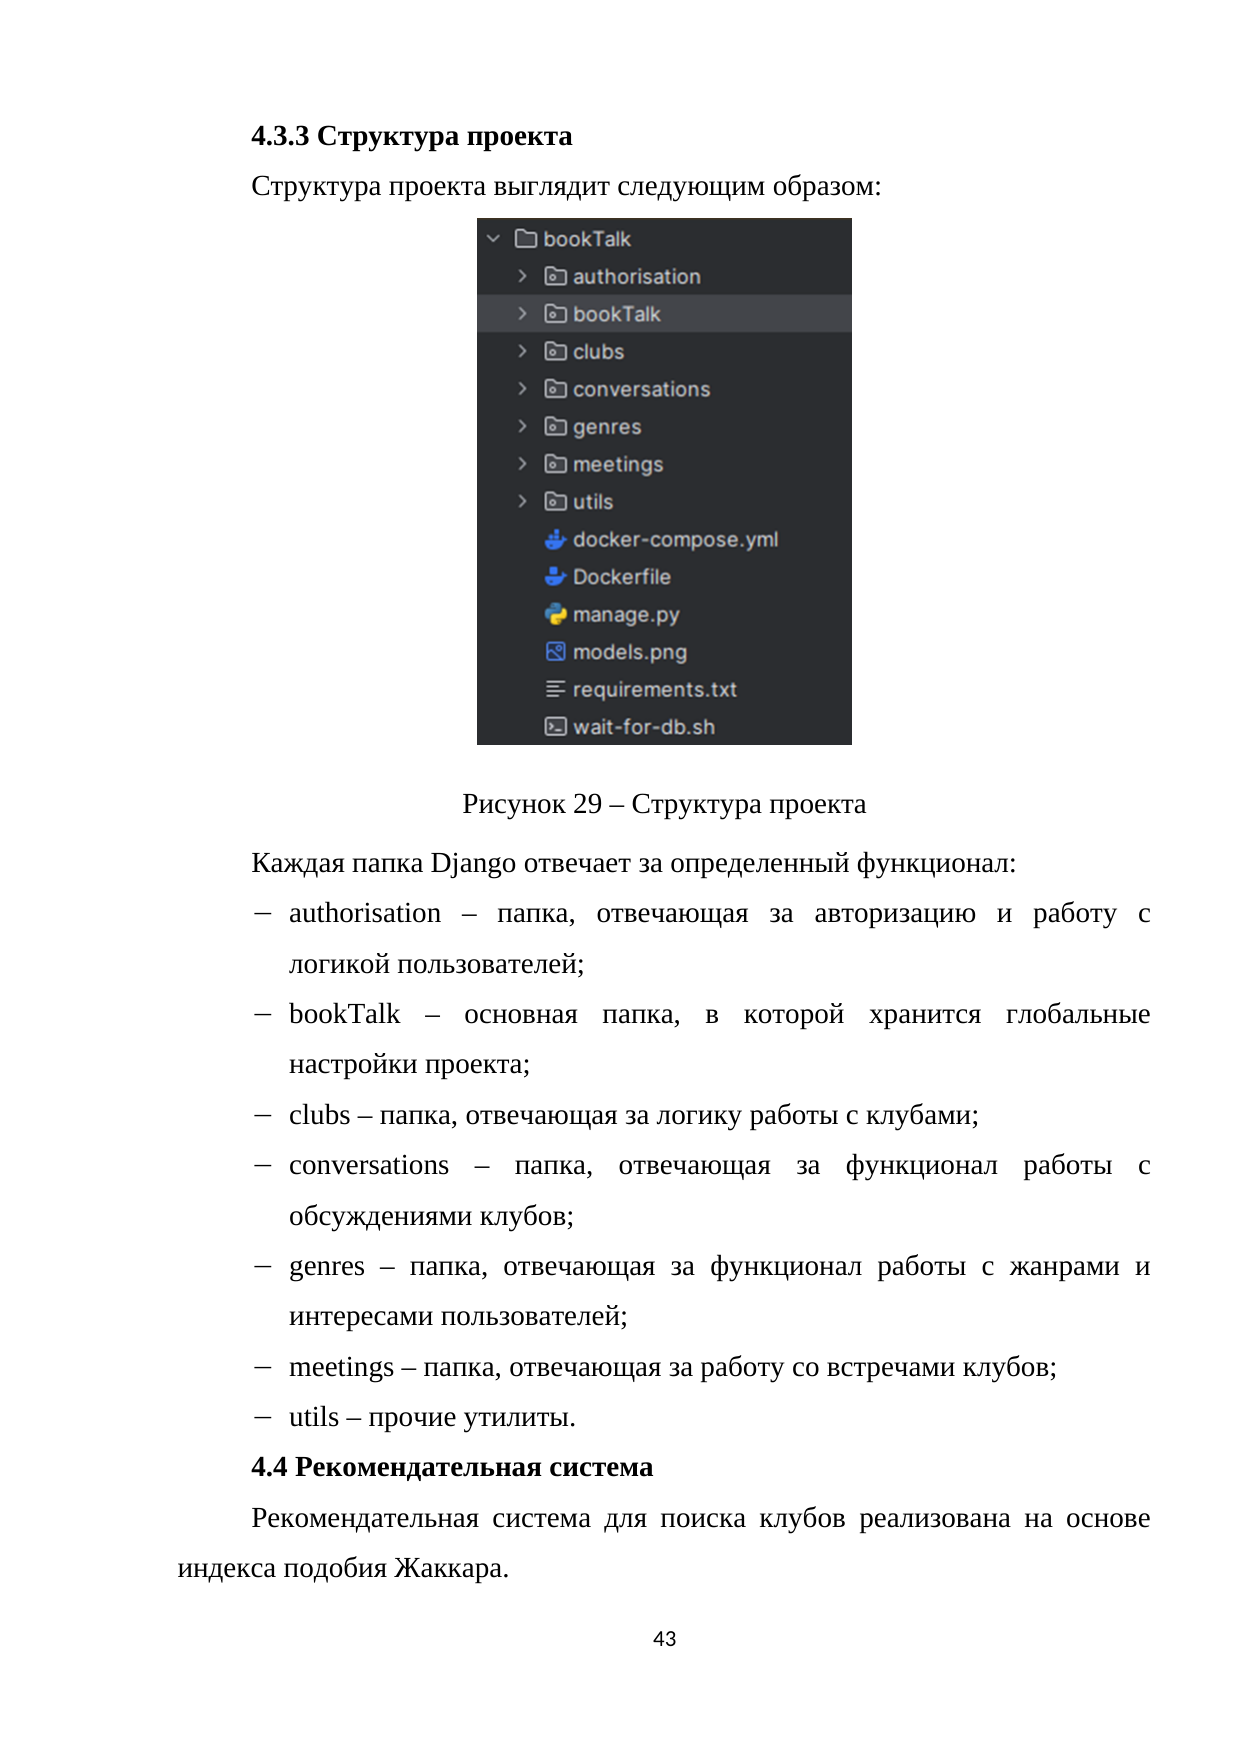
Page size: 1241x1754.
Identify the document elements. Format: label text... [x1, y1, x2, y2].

text meetings – папка, отвечающая за работу со встречами клубов; [251, 1349, 1152, 1382]
text Структура проекта [177, 787, 1152, 820]
text Каждая папка Django отвечает за определенный функционал: [177, 845, 1152, 879]
text Рекомендательная система для поиска клубов реализована на основе индекса подобия Жаккара. [177, 1500, 1152, 1584]
text clubs – папка, отвечающая за логику работы с клубами; [251, 1097, 1152, 1131]
text conversations – папка, отвечающая за функционал работы с обсуждениями клубов; [251, 1147, 1152, 1231]
text utils – прочие утилиты. [251, 1399, 1152, 1433]
text Структура проекта выглядит следующим образом: [177, 168, 1152, 202]
text genres – папка, отвечающая за функционал работы с жанрами и интересами пользователей; [251, 1248, 1152, 1332]
picture [477, 218, 852, 745]
text authorisation – папка, отвечающая за авторизацию и работу с логикой пользователей; [251, 895, 1152, 979]
text Структура проекта [215, 118, 1152, 152]
text bookTalk – основная папка, в которой хранится глобальные настройки проекта; [251, 996, 1152, 1080]
text Рекомендательная система [215, 1449, 1152, 1483]
